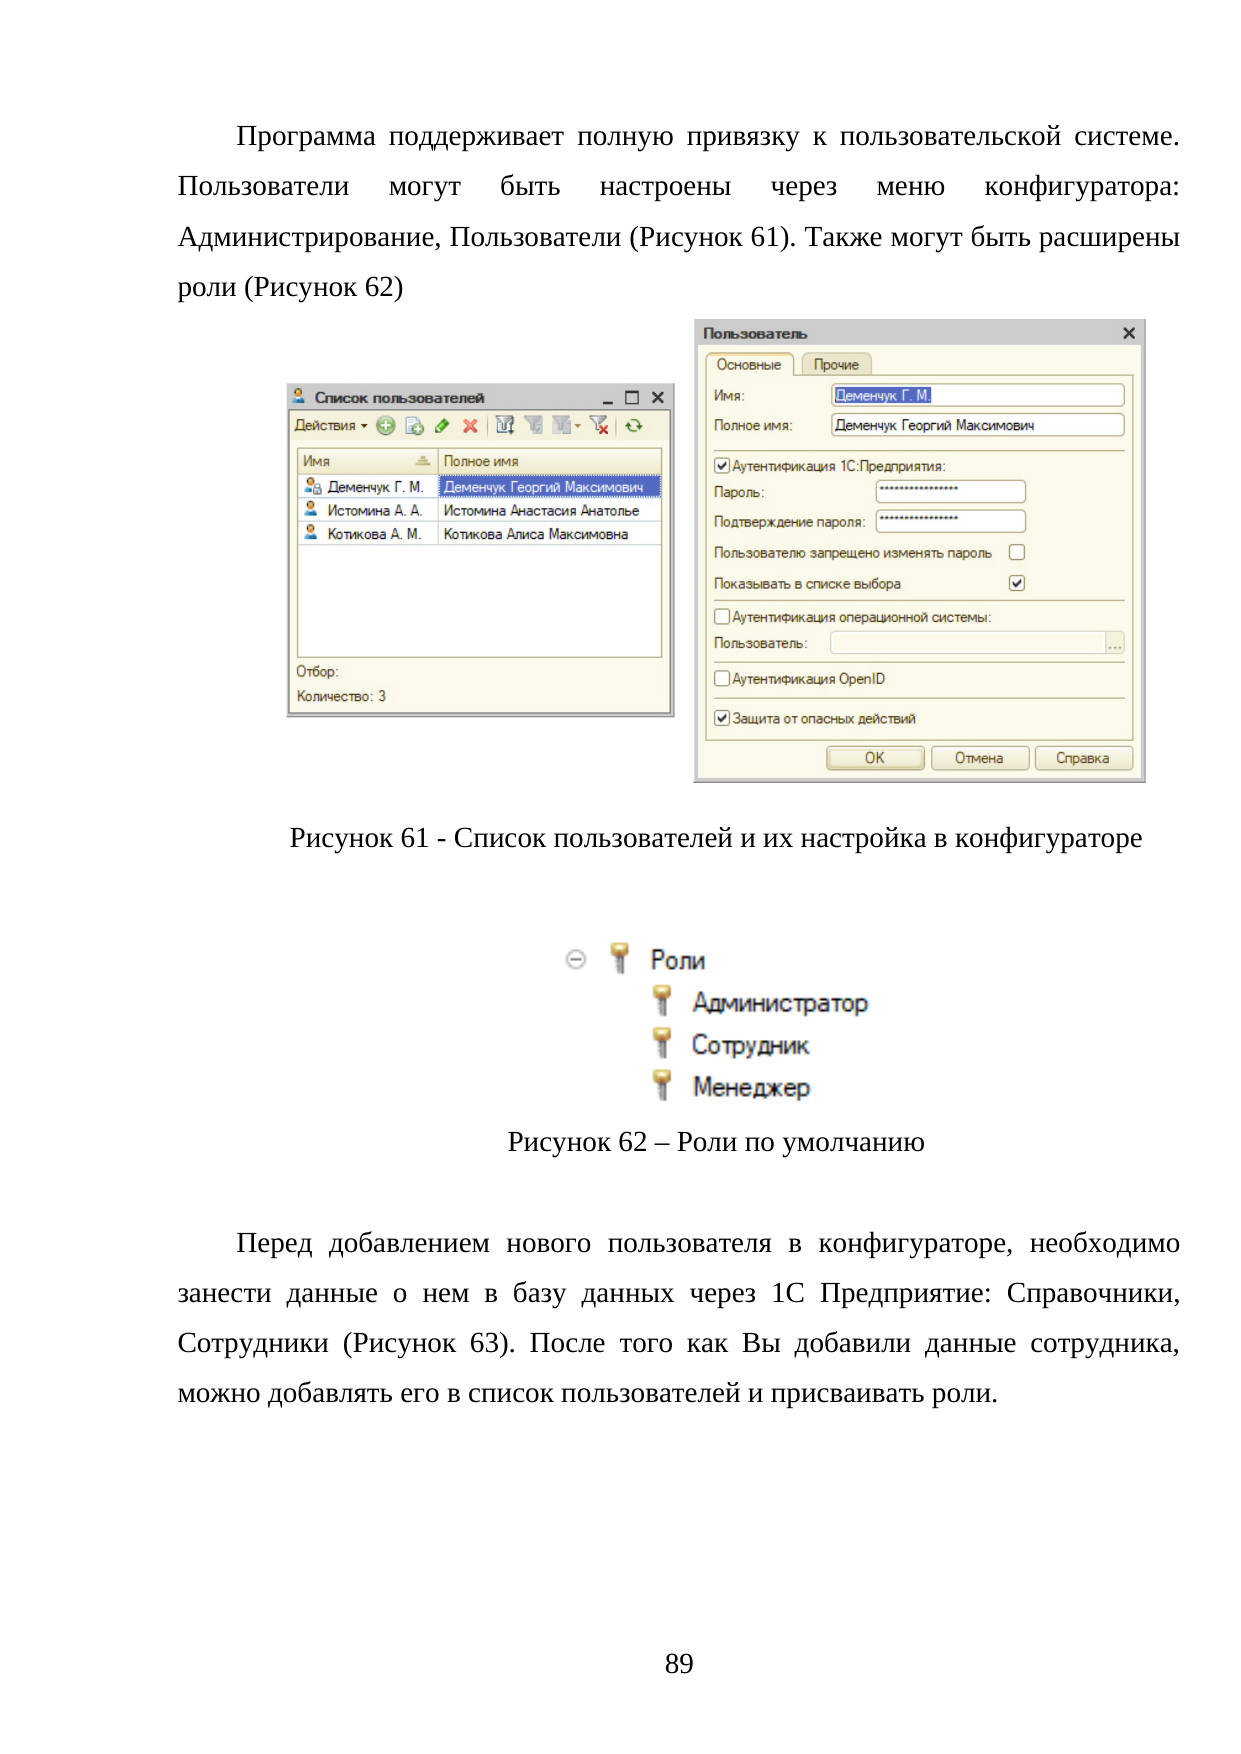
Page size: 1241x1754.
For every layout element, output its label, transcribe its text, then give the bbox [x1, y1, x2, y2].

text Рисунок 62 – Роли по умолчанию [177, 1124, 1181, 1158]
text Перед добавлением нового пользователя в конфигураторе, необходимо занести данные о нем в базу данных через 1С Предприятие: Справочники, Сотрудники (Рисунок 63). После того как Вы добавили данные сотрудника, можно добавлять его в список пользователей и присваивать роли. [177, 1225, 1181, 1409]
picture [542, 941, 890, 1108]
text Программа поддерживает полную привязку к пользовательской системе. Пользователи могут быть настроены через меню конфигуратора: Администрирование, Пользователи (Рисунок 61). Также могут быть расширены роли (Рисунок 62) [177, 118, 1181, 303]
picture [286, 319, 1146, 783]
text Рисунок 61 - Список пользователей и их настройка в конфигураторе [177, 820, 1181, 853]
